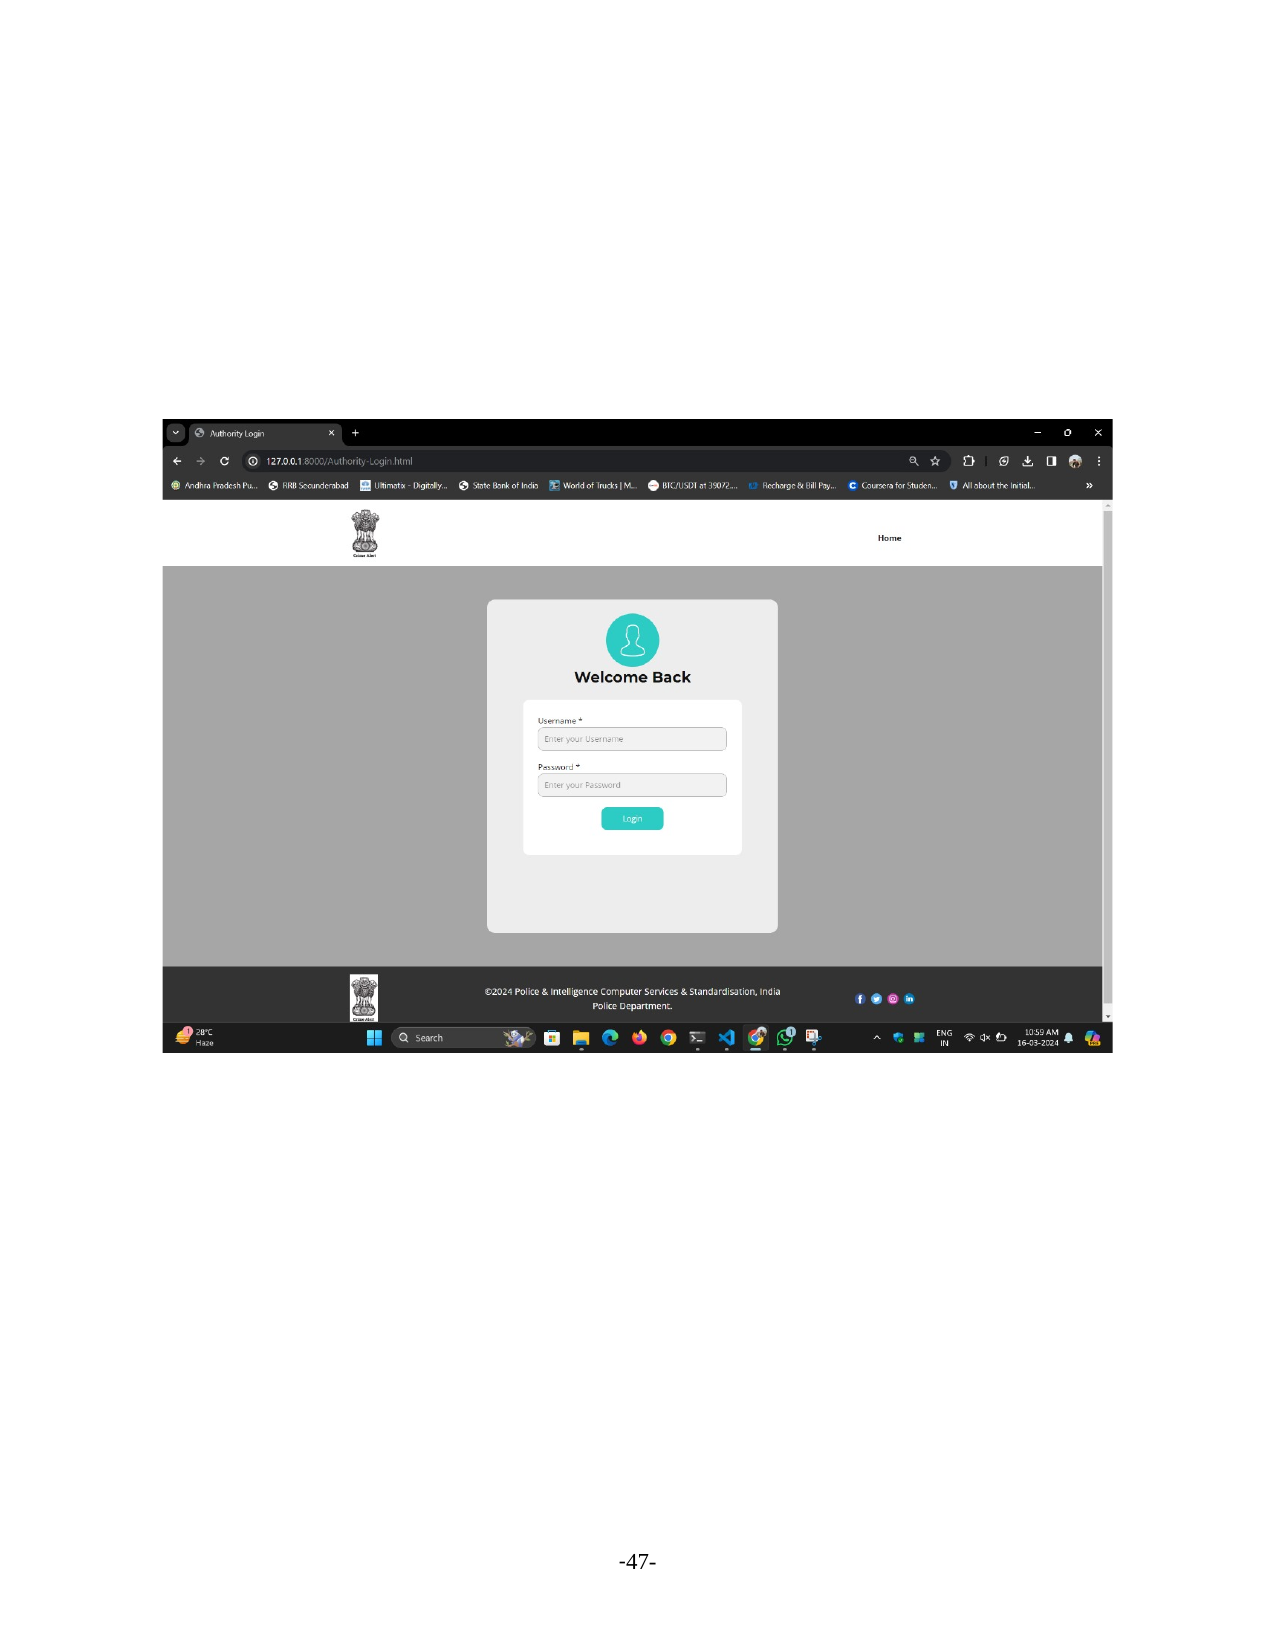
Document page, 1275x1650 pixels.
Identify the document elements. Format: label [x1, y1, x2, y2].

picture [162, 419, 1113, 1053]
